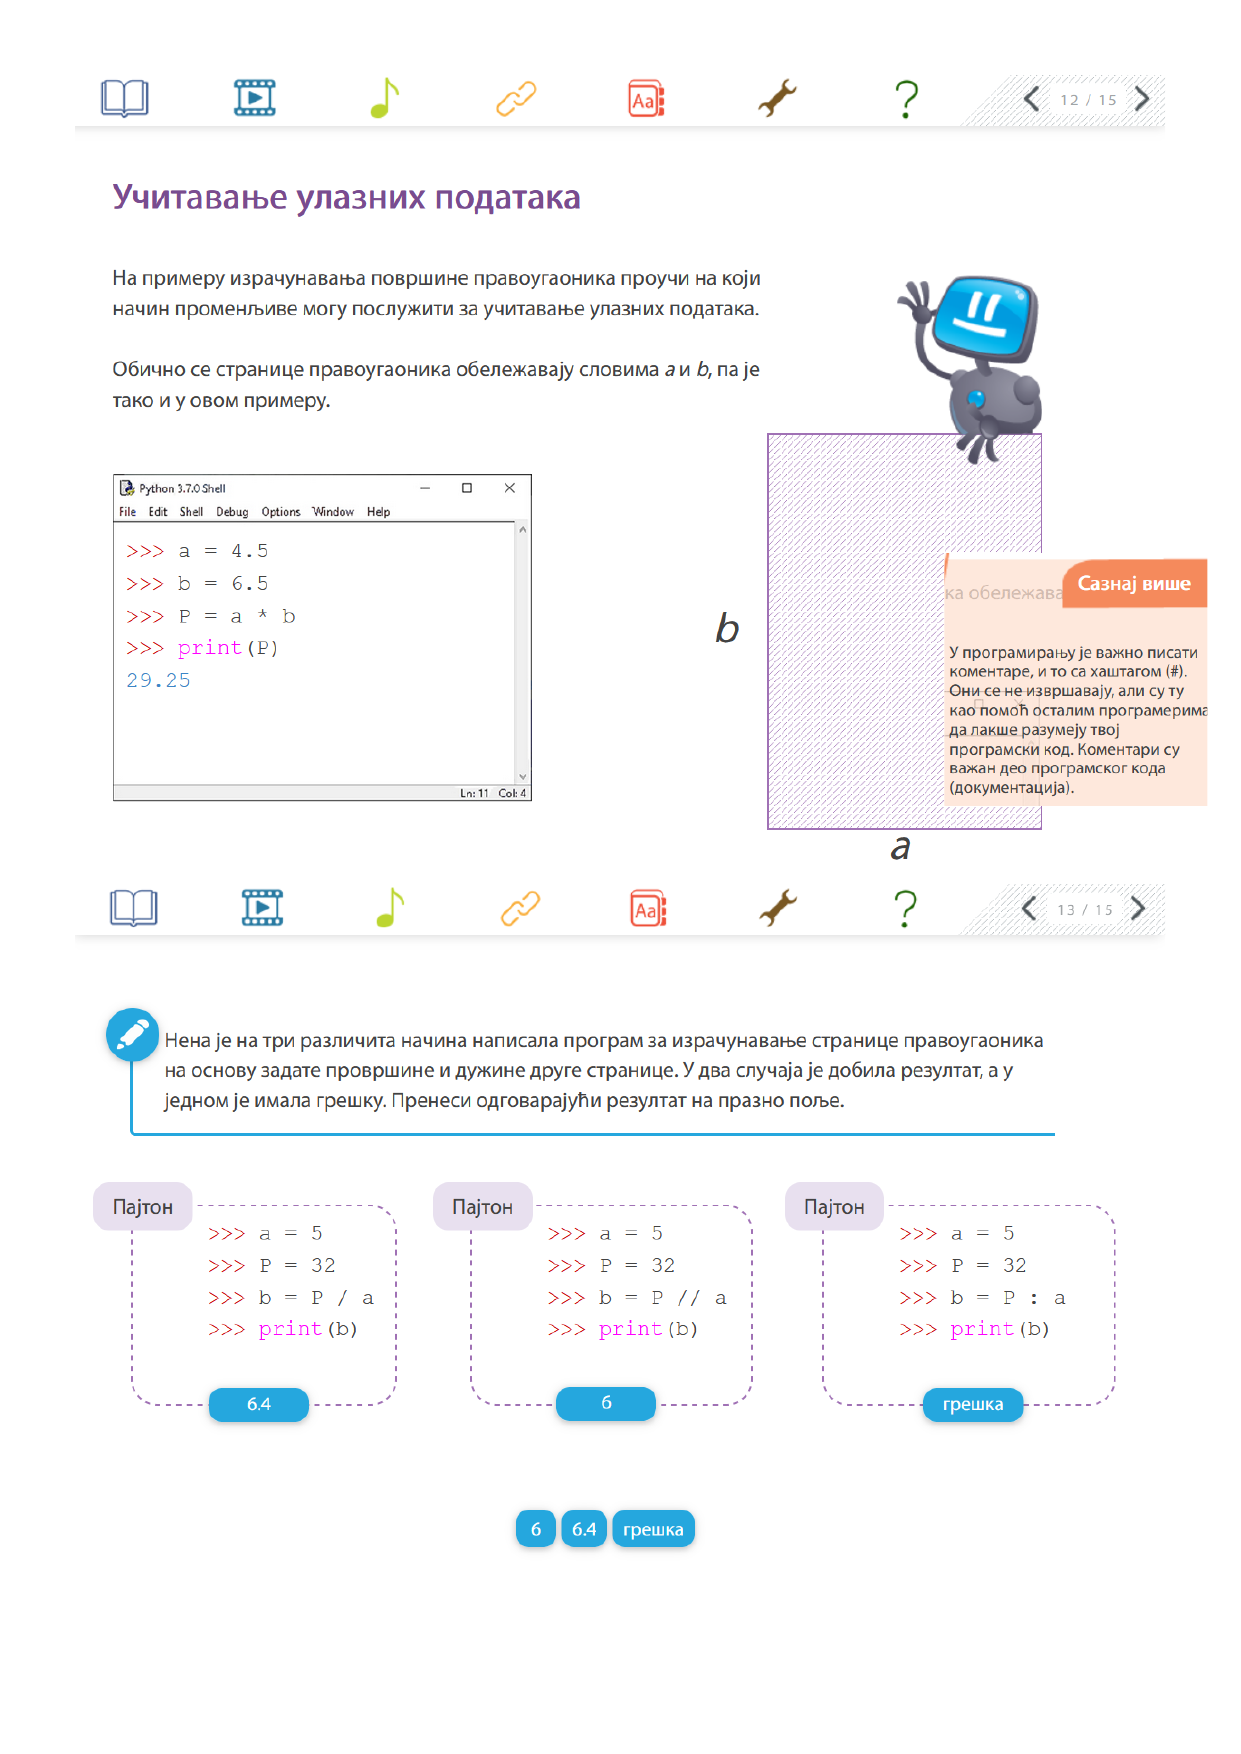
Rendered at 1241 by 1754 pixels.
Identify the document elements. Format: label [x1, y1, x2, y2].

picture [75, 75, 1208, 872]
picture [75, 884, 1166, 1561]
